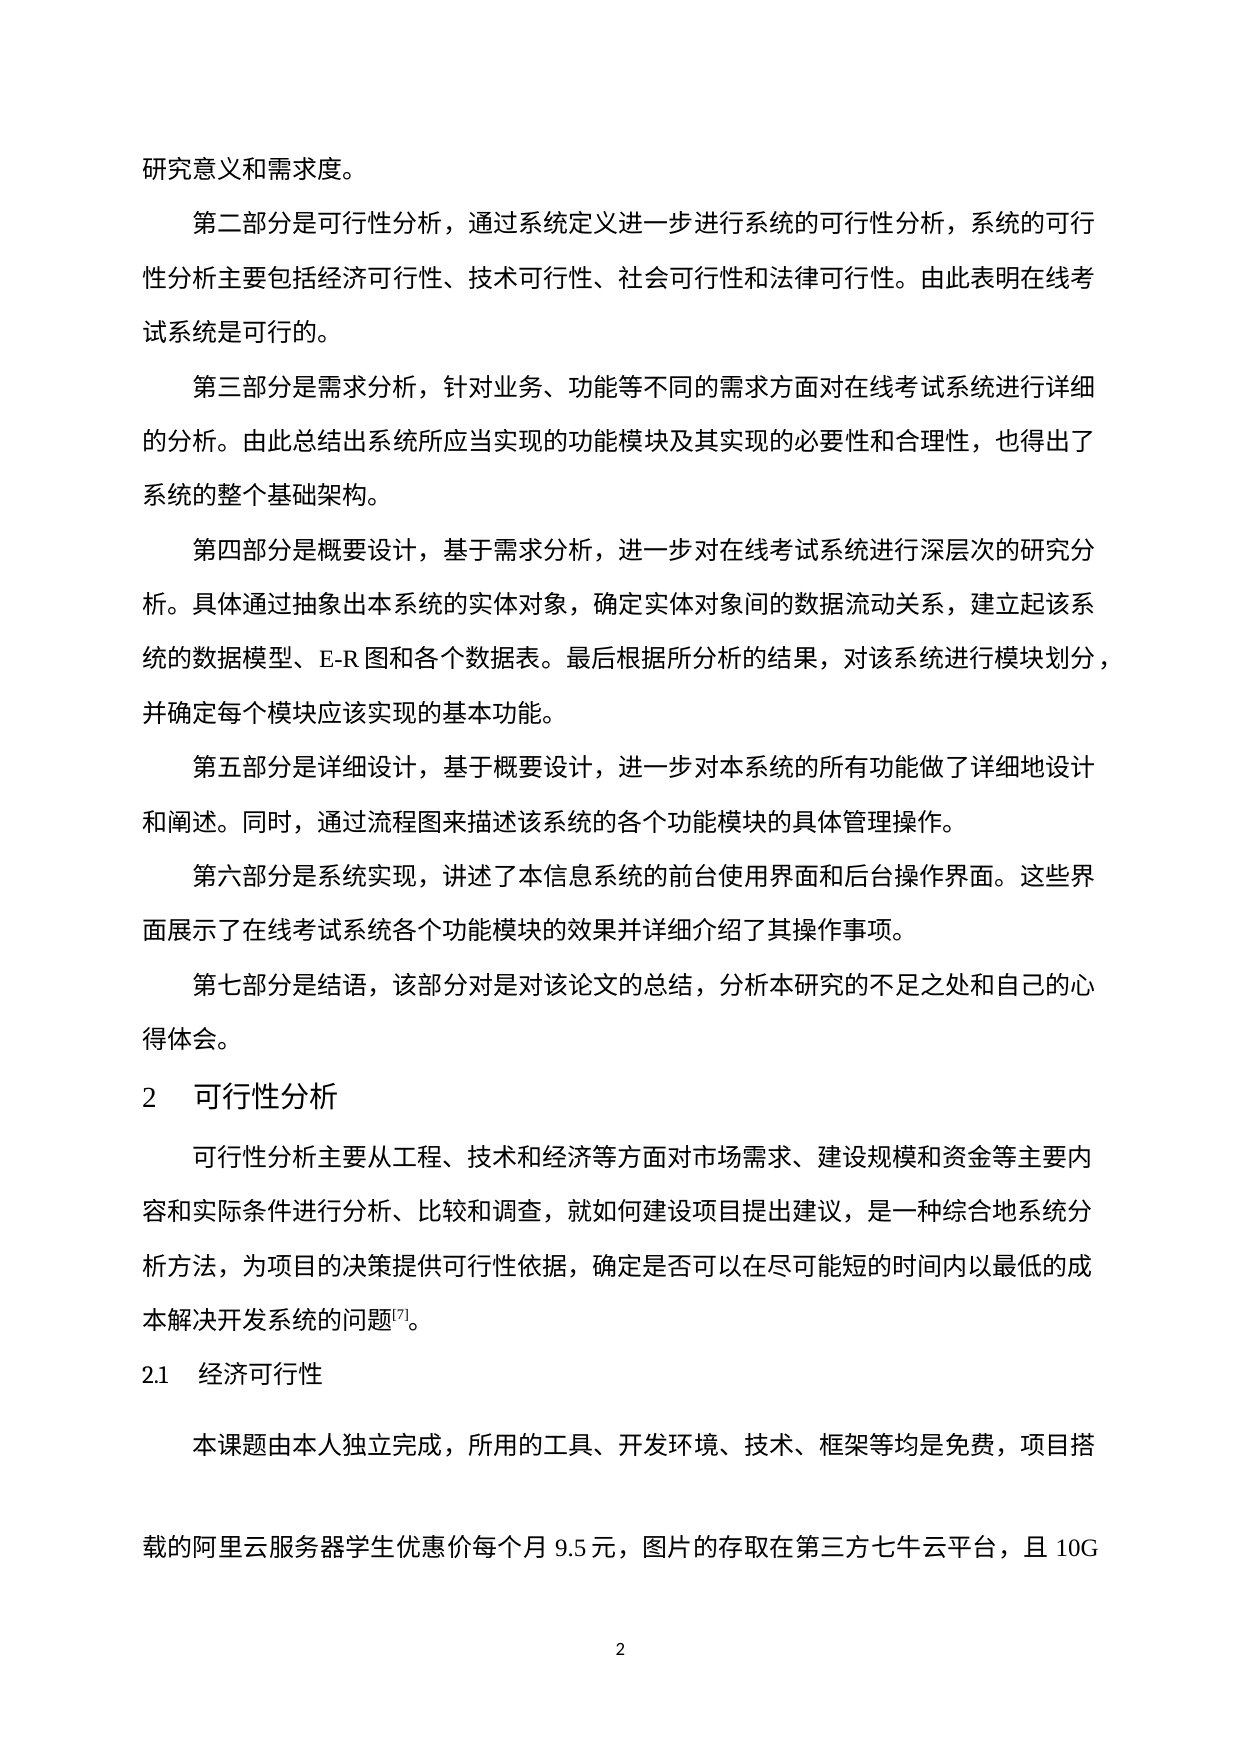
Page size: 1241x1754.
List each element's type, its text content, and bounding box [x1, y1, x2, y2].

text 可行性分析主要从工程、技术和经济等方面对市场需求、建设规模和资金等主要内容和实际条件进行分析、比较和调查，就如何建设项目提出建议，是一种综合地系统分析方法，为项目的决策提供可行性依据，确定是否可以在尽可能短的时间内以最低的成本解决开发系统的问题[7]。 [142, 1137, 1098, 1337]
text 第四部分是概要设计，基于需求分析，进一步对在线考试系统进行深层次的研究分析。具体通过抽象出本系统的实体对象，确定实体对象间的数据流动关系，建立起该系统的数据模型、E-R图和各个数据表。最后根据所分析的结果，对该系统进行模块划分，并确定每个模块应该实现的基本功能。 [142, 530, 1098, 729]
text 第六部分是系统实现，讲述了本信息系统的前台使用界面和后台操作界面。这些界面展示了在线考试系统各个功能模块的效果并详细介绍了其操作事项。 [142, 856, 1098, 947]
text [142, 149, 1098, 186]
text 第二部分是可行性分析，通过系统定义进一步进行系统的可行性分析，系统的可行性分析主要包括经济可行性、技术可行性、社会可行性和法律可行性。由此表明在线考试系统是可行的。 [142, 204, 1098, 349]
text 第五部分是详细设计，基于概要设计，进一步对本系统的所有功能做了详细地设计和阐述。同时，通过流程图来描述该系统的各个功能模块的具体管理操作。 [142, 748, 1098, 838]
text 第三部分是需求分析，针对业务、功能等不同的需求方面对在线考试系统进行详细的分析。由此总结出系统所应当实现的功能模块及其实现的必要性和合理性，也得出了系统的整个基础架构。 [142, 367, 1098, 512]
text 经济可行性 [142, 1355, 1098, 1391]
text 第七部分是结语，该部分对是对该论文的总结，分析本研究的不足之处和自己的心得体会。 [142, 965, 1098, 1056]
subtitle 可行性分析 [142, 1074, 1098, 1116]
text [142, 1409, 1098, 1579]
